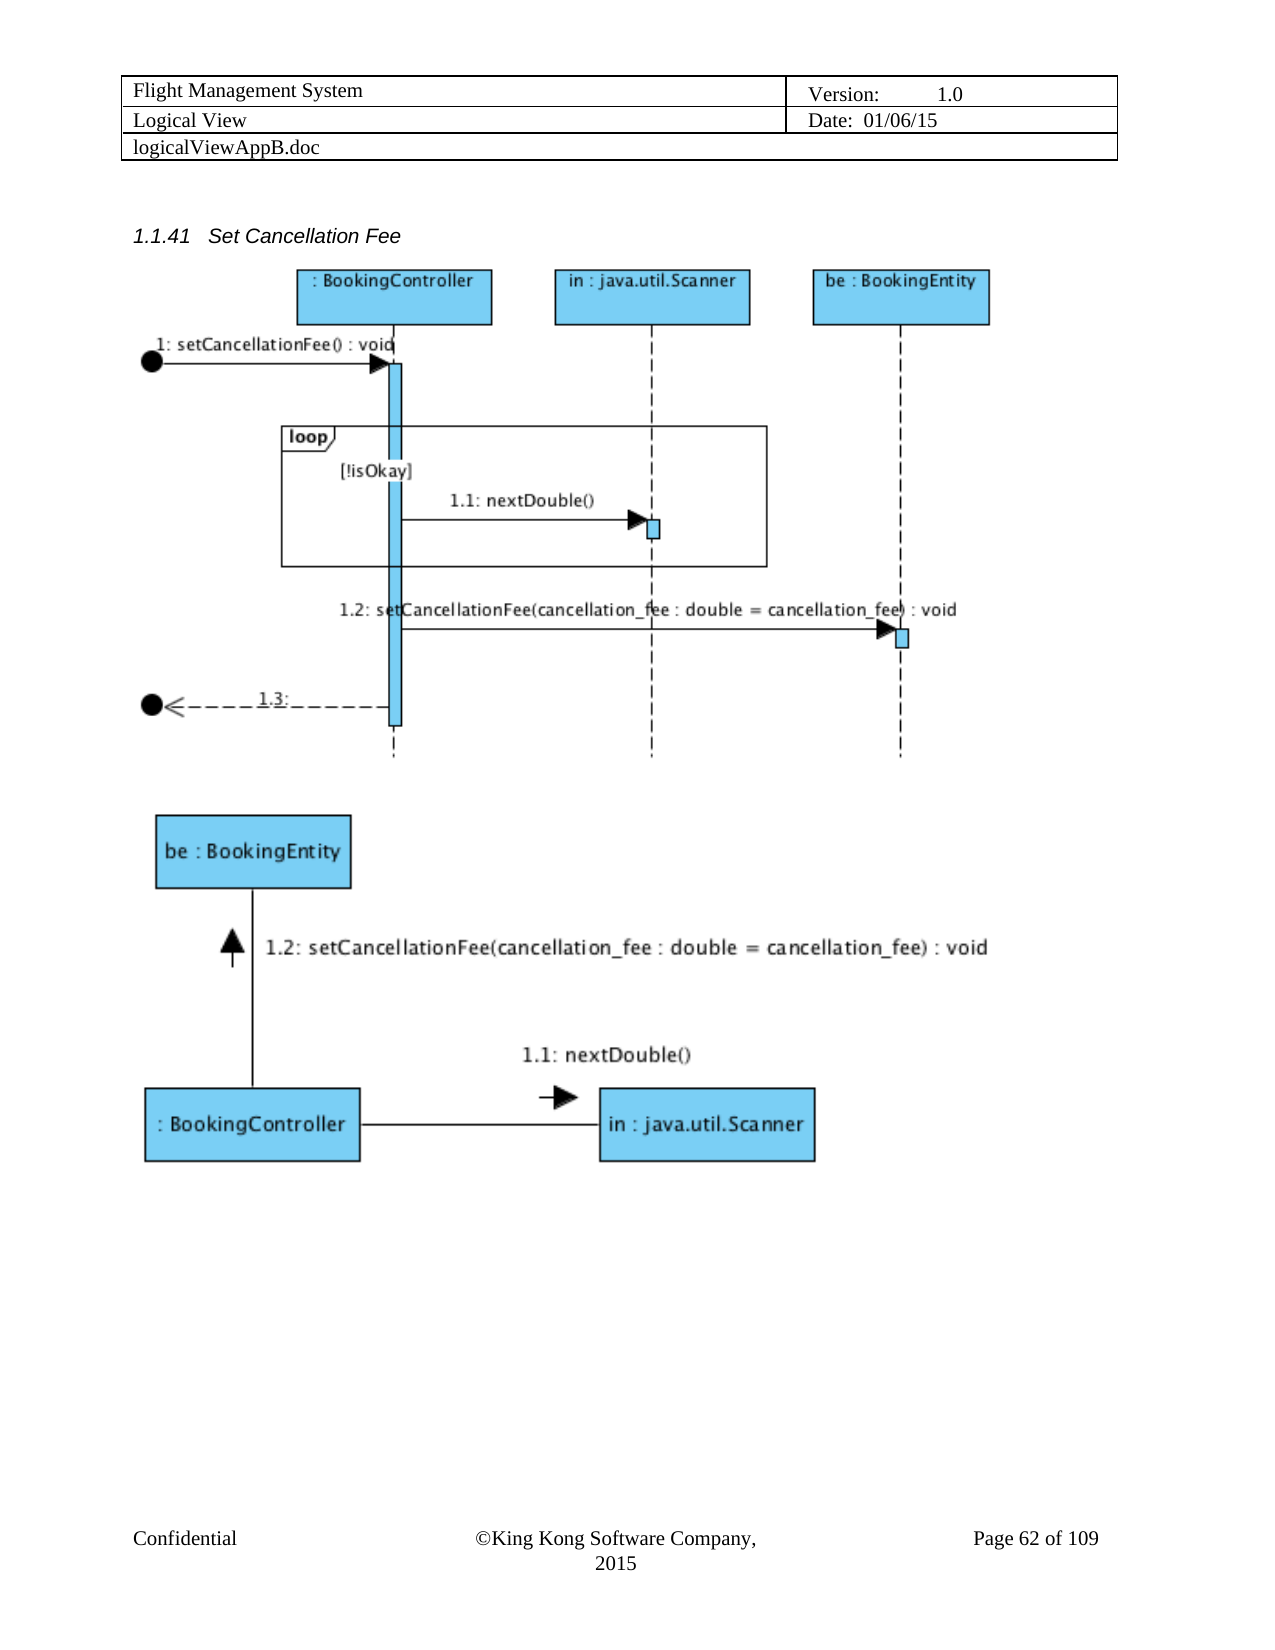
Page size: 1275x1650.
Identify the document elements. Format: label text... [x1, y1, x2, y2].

picture [132, 254, 998, 780]
subtitle Set Cancellation Fee [133, 223, 1125, 248]
picture [132, 804, 998, 1177]
